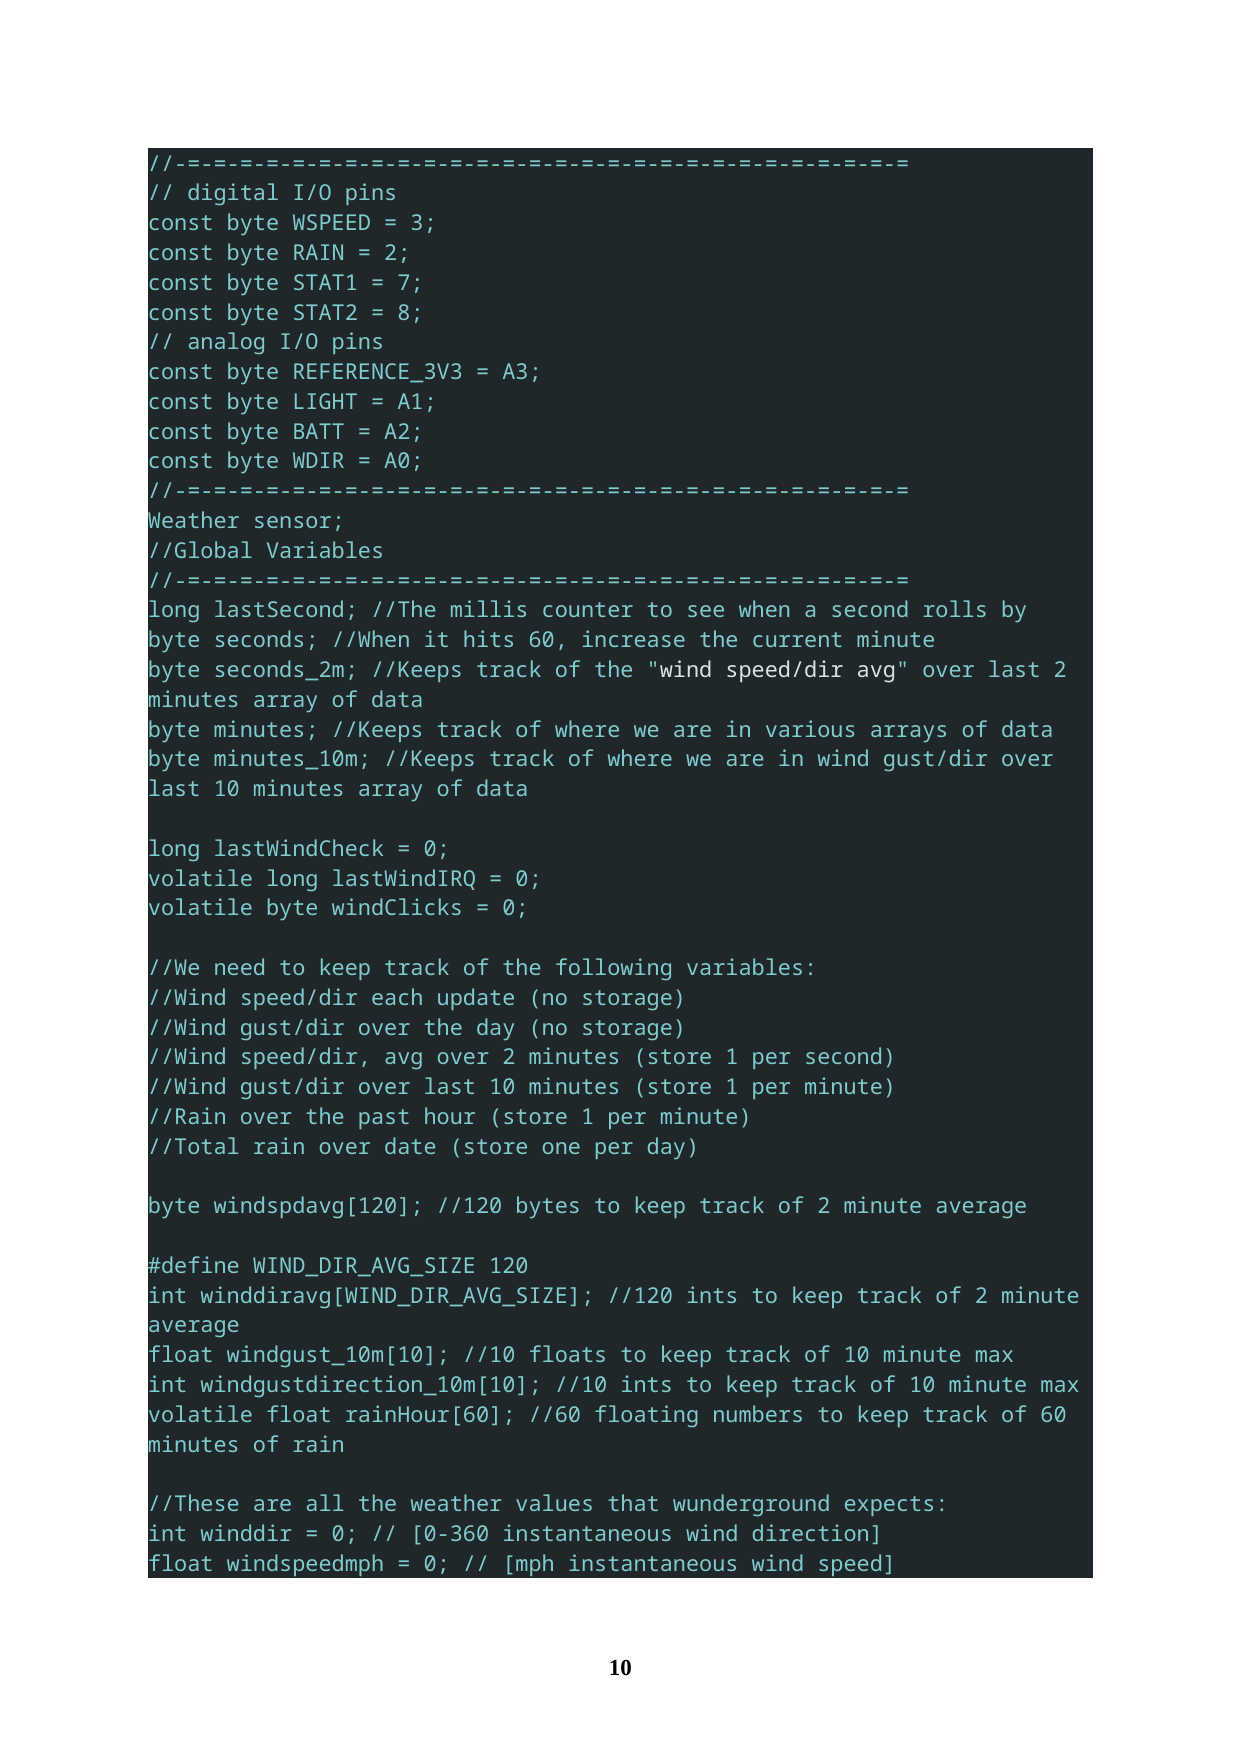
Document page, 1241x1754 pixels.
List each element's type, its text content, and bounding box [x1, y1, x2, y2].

text //Wind speed/dir, avg over 2 minutes (store 1 per second) [148, 1041, 1093, 1071]
text #define WIND_DIR_AVG_SIZE 120 [148, 1250, 1093, 1280]
text //We need to keep track of the following variables: [148, 952, 1093, 982]
text //-=-=-=-=-=-=-=-=-=-=-=-=-=-=-=-=-=-=-=-=-=-=-=-=-=-=-=-= [148, 565, 1093, 594]
text // analog I/O pins [148, 326, 1093, 356]
text //Total rain over date (store one per day) [148, 1131, 1093, 1161]
text //Global Variables [148, 535, 1093, 565]
text //Rain over the past hour (store 1 per minute) [148, 1101, 1093, 1131]
text //Wind gust/dir over the day (no storage) [148, 1012, 1093, 1041]
text //Wind speed/dir each update (no storage) [148, 982, 1093, 1012]
text volatile byte windClicks = 0; [148, 892, 1093, 922]
text int winddiravg[WIND_DIR_AVG_SIZE]; //120 ints to keep track of 2 minute average [148, 1280, 1093, 1339]
text const byte STAT1 = 7; [148, 267, 1093, 297]
text //These are all the weather values that wunderground expects: [148, 1488, 1093, 1518]
text //-=-=-=-=-=-=-=-=-=-=-=-=-=-=-=-=-=-=-=-=-=-=-=-=-=-=-=-= [148, 148, 1093, 177]
text Weather sensor; [148, 505, 1093, 535]
text byte seconds_2m; //Keeps track of the "wind speed/dir avg" over last 2 minutes array of data [148, 654, 1093, 714]
text const byte BATT = A2; [148, 416, 1093, 446]
text const byte STAT2 = 8; [148, 297, 1093, 326]
text byte minutes; //Keeps track of where we are in various arrays of data [148, 714, 1093, 743]
text const byte LIGHT = A1; [148, 386, 1093, 416]
text int windgustdirection_10m[10]; //10 ints to keep track of 10 minute max [148, 1369, 1093, 1399]
text long lastSecond; //The millis counter to see when a second rolls by [148, 594, 1093, 624]
text int winddir = 0; // [0-360 instantaneous wind direction] [148, 1518, 1093, 1548]
text long lastWindCheck = 0; [148, 833, 1093, 863]
text const byte WDIR = A0; [148, 446, 1093, 475]
text byte windspdavg[120]; //120 bytes to keep track of 2 minute average [148, 1190, 1093, 1220]
text float windgust_10m[10]; //10 floats to keep track of 10 minute max [148, 1339, 1093, 1369]
text const byte RAIN = 2; [148, 237, 1093, 267]
text volatile float rainHour[60]; //60 floating numbers to keep track of 60 minutes of rain [148, 1399, 1093, 1458]
text const byte WSPEED = 3; [148, 207, 1093, 237]
text // digital I/O pins [148, 177, 1093, 207]
text //-=-=-=-=-=-=-=-=-=-=-=-=-=-=-=-=-=-=-=-=-=-=-=-=-=-=-=-= [148, 475, 1093, 505]
text byte seconds; //When it hits 60, increase the current minute [148, 624, 1093, 654]
text float windspeedmph = 0; // [mph instantaneous wind speed] [148, 1548, 1093, 1578]
text volatile long lastWindIRQ = 0; [148, 863, 1093, 892]
text byte minutes_10m; //Keeps track of where we are in wind gust/dir over last 10 minutes array of data [148, 743, 1093, 803]
text //Wind gust/dir over last 10 minutes (store 1 per minute) [148, 1071, 1093, 1101]
text const byte REFERENCE_3V3 = A3; [148, 356, 1093, 386]
